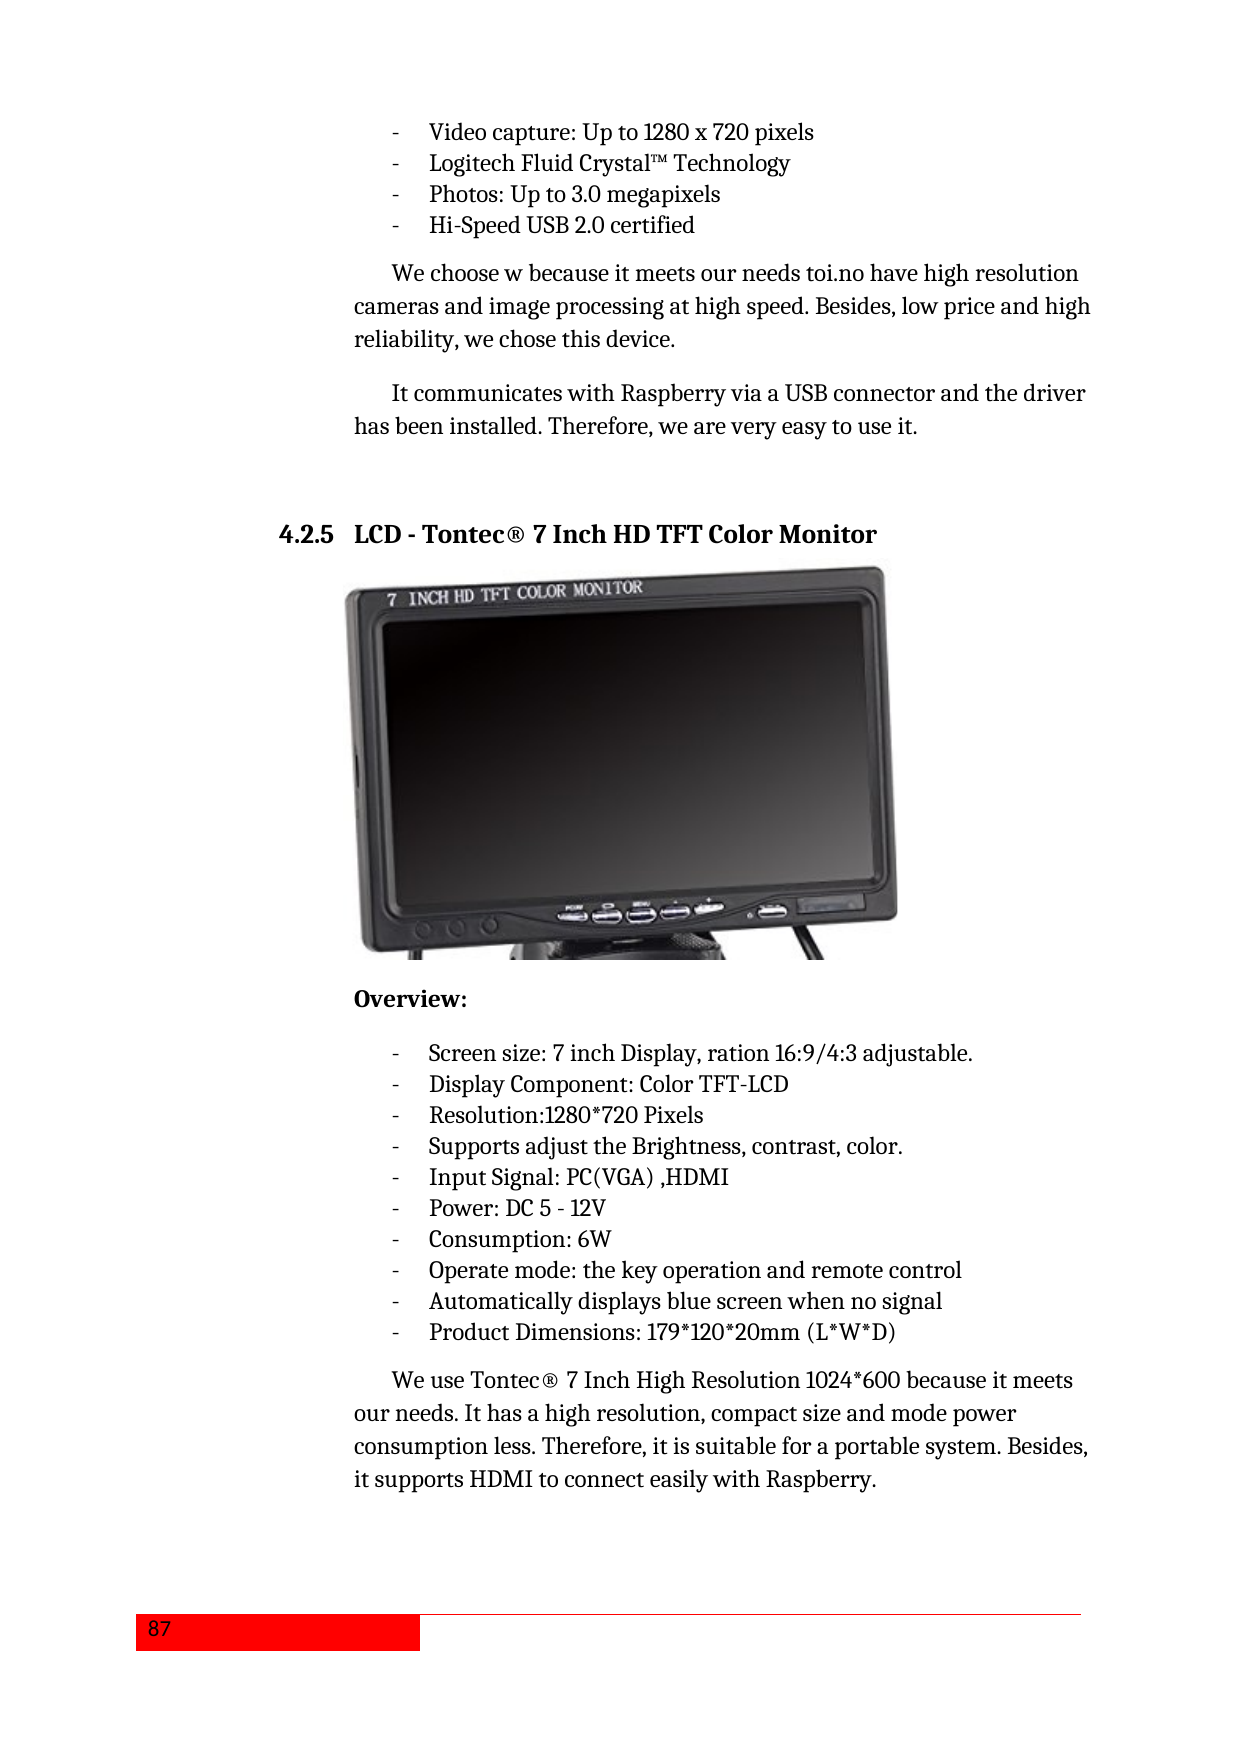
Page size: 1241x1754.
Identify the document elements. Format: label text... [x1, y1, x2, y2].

list Resolution:1280*720 Pixels [391, 1101, 1092, 1129]
text It communicates with Raspberry via a USB connector and the driver has been installed. Therefore, we are very easy to use it. [354, 379, 1092, 441]
list Supports adjust the Brightness, contrast, color. [391, 1132, 1092, 1161]
list Hi-Speed USB 2.0 certified [391, 211, 1092, 240]
subtitle LCD - Tontec® 7 Inch HD TFT Color Monitor [279, 519, 1092, 550]
list Power: DC 5 - 12V [391, 1194, 1092, 1223]
picture [342, 558, 898, 960]
list Video capture: Up to 1280 x 720 pixels [391, 118, 1092, 147]
list Logitech Fluid Crystal™ Technology [391, 149, 1092, 178]
text We choose w because it meets our needs toi.no have high resolution cameras and image processing at high speed. Besides, low price and high reliability, we chose this device. [354, 259, 1092, 354]
list Screen size: 7 inch Display, ration 16:9/4:3 adjustable. [391, 1039, 1092, 1067]
list Photos: Up to 3.0 megapixels [391, 180, 1092, 209]
list Operate mode: the key operation and remote control [391, 1256, 1092, 1285]
text We use Tontec® 7 Inch High Resolution 1024*600 because it meets our needs. It has a high resolution, compact size and mode power consumption less. Therefore, it is suitable for a portable system. Besides, it supports HDMI to connect easily with Raspberry. [354, 1366, 1092, 1493]
list Display Component: Color TFT-LCD [391, 1070, 1092, 1098]
list Automatically displays blue screen when no signal [391, 1287, 1092, 1316]
list Input Signal: PC(VGA) ,HDMI [391, 1163, 1092, 1192]
list Product Dimensions: 179*120*20mm (L*W*D) [391, 1318, 1092, 1347]
list Consumption: 6W [391, 1225, 1092, 1254]
text Overview: [354, 985, 1092, 1013]
